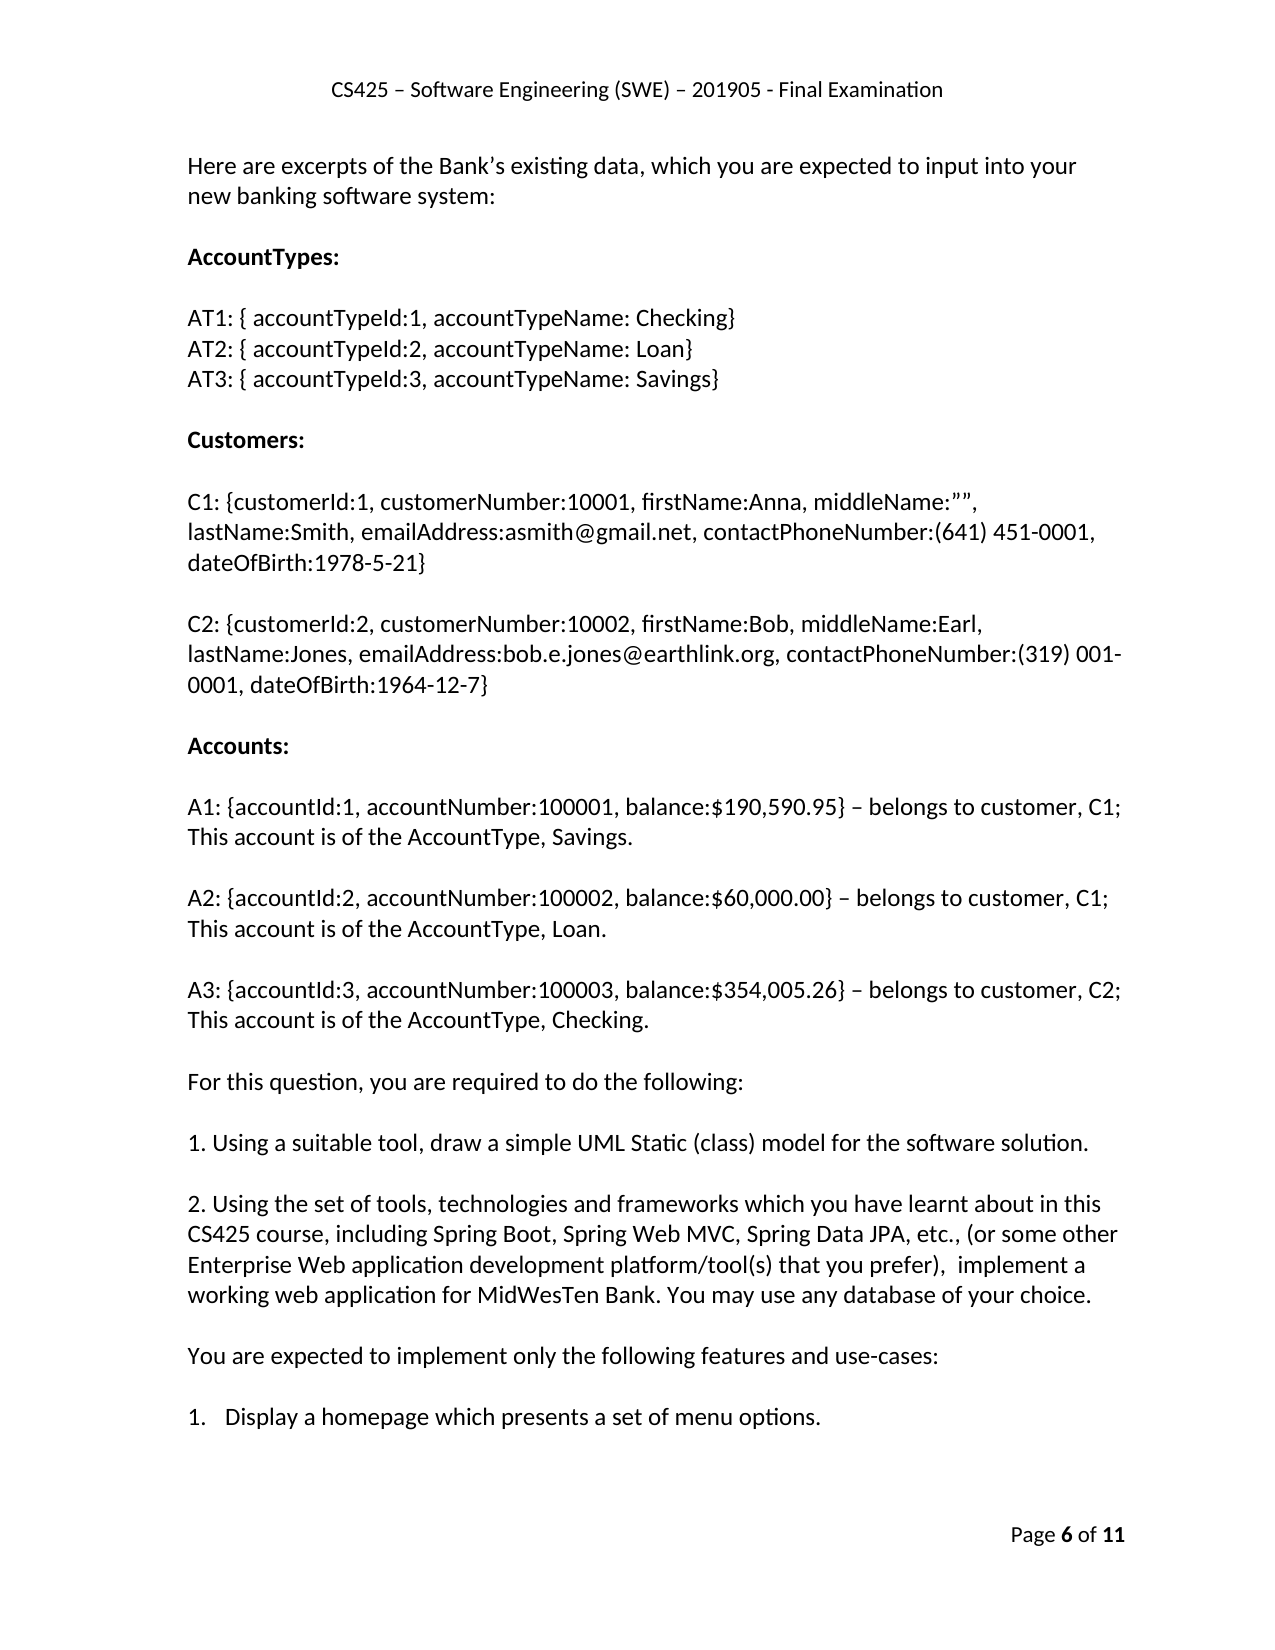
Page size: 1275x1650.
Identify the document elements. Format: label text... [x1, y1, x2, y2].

text A1: {accountId:1, accountNumber:100001, balance:$190,590.95} – belongs to customer, C1; This account is of the AccountType, Savings. [187, 791, 1125, 852]
text Customers: [187, 425, 1125, 455]
text AT3: { accountTypeId:3, accountTypeName: Savings} [187, 364, 1125, 394]
text For this question, you are required to do the following: [187, 1066, 1125, 1096]
text AT1: { accountTypeId:1, accountTypeName: Checking} [187, 303, 1125, 333]
text A3: {accountId:3, accountNumber:100003, balance:$354,005.26} – belongs to customer, C2; This account is of the AccountType, Checking. [187, 974, 1125, 1035]
text C2: {customerId:2, customerNumber:10002, firstName:Bob, middleName:Earl, lastName:Jones, emailAddress:bob.e.jones@earthlink.org, contactPhoneNumber:(319) 001-0001, dateOfBirth:1964-12-7} [187, 608, 1125, 699]
text 2. Using the set of tools, technologies and frameworks which you have learnt about in this CS425 course, including Spring Boot, Spring Web MVC, Spring Data JPA, etc., (or some other Enterprise Web application development platform/tool(s) that you prefer), implement a working web application for MidWesTen Bank. You may use any database of your choice. [187, 1188, 1125, 1310]
text C1: {customerId:1, customerNumber:10001, firstName:Anna, middleName:””, lastName:Smith, emailAddress:asmith@gmail.net, contactPhoneNumber:(641) 451-0001, dateOfBirth:1978-5-21} [187, 486, 1125, 577]
text AccountTypes: [187, 242, 1125, 272]
list Display a homepage which presents a set of menu options. [187, 1401, 1125, 1432]
text You are expected to implement only the following features and use-cases: [187, 1340, 1125, 1371]
text 1. Using a suitable tool, draw a simple UML Static (class) model for the software solution. [187, 1127, 1125, 1157]
text Accounts: [187, 730, 1125, 760]
text A2: {accountId:2, accountNumber:100002, balance:$60,000.00} – belongs to customer, C1; This account is of the AccountType, Loan. [187, 882, 1125, 943]
text AT2: { accountTypeId:2, accountTypeName: Loan} [187, 333, 1125, 364]
text Here are excerpts of the Bank’s existing data, which you are expected to input into your new banking software system: [187, 150, 1125, 211]
